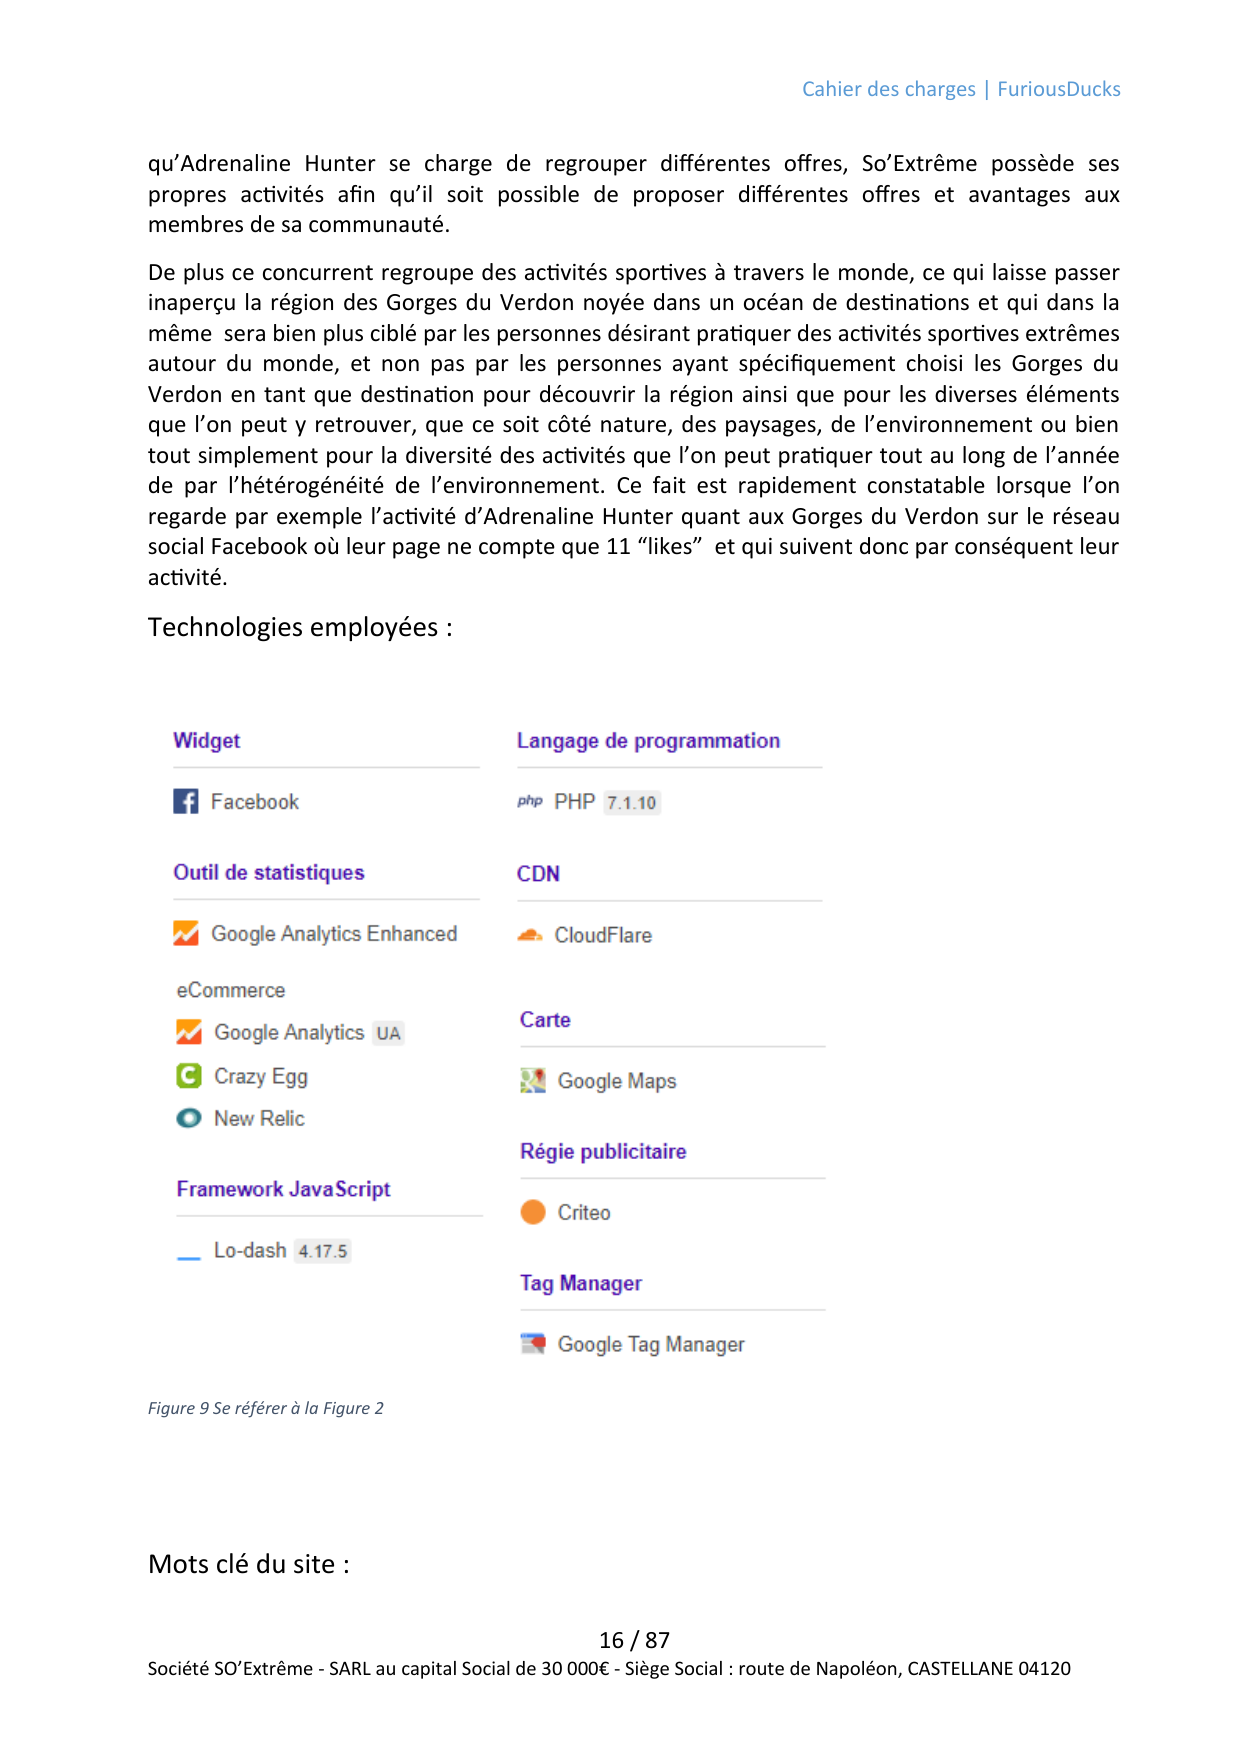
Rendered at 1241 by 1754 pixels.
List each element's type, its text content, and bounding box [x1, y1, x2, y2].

picture [147, 712, 851, 959]
text Mots clé du site : [148, 1545, 1121, 1580]
text De plus ce concurrent regroupe des activités sportives à travers le monde, ce qui laisse passer inaperçu la région des Gorges du Verdon noyée dans un océan de destinations et qui dans la même sera bien plus ciblé par les personnes désirant pratiquer des activités sportives extrêmes autour du monde, et non pas par les personnes ayant spécifiquement choisi les Gorges du Verdon en tant que destination pour découvrir la région ainsi que pour les diverses éléments que l’on peut y retrouver, que ce soit côté nature, des paysages, de l’environnement ou bien tout simplement pour la diversité des activités que l’on peut pratiquer tout au long de l’année de par l’hétérogénéité de l’environnement. Ce fait est rapidement constatable lorsque l’on regarde par exemple l’activité d’Adrenaline Hunter quant aux Gorges du Verdon sur le réseau social Facebook où leur page ne compte que 11 “likes” et qui suivent donc par conséquent leur activité. [148, 256, 1121, 592]
picture [147, 975, 837, 1380]
text Figure 9 Se référer à la Figure 2 [148, 1396, 1121, 1419]
text Technologies employées : [148, 608, 1121, 644]
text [148, 148, 1121, 239]
